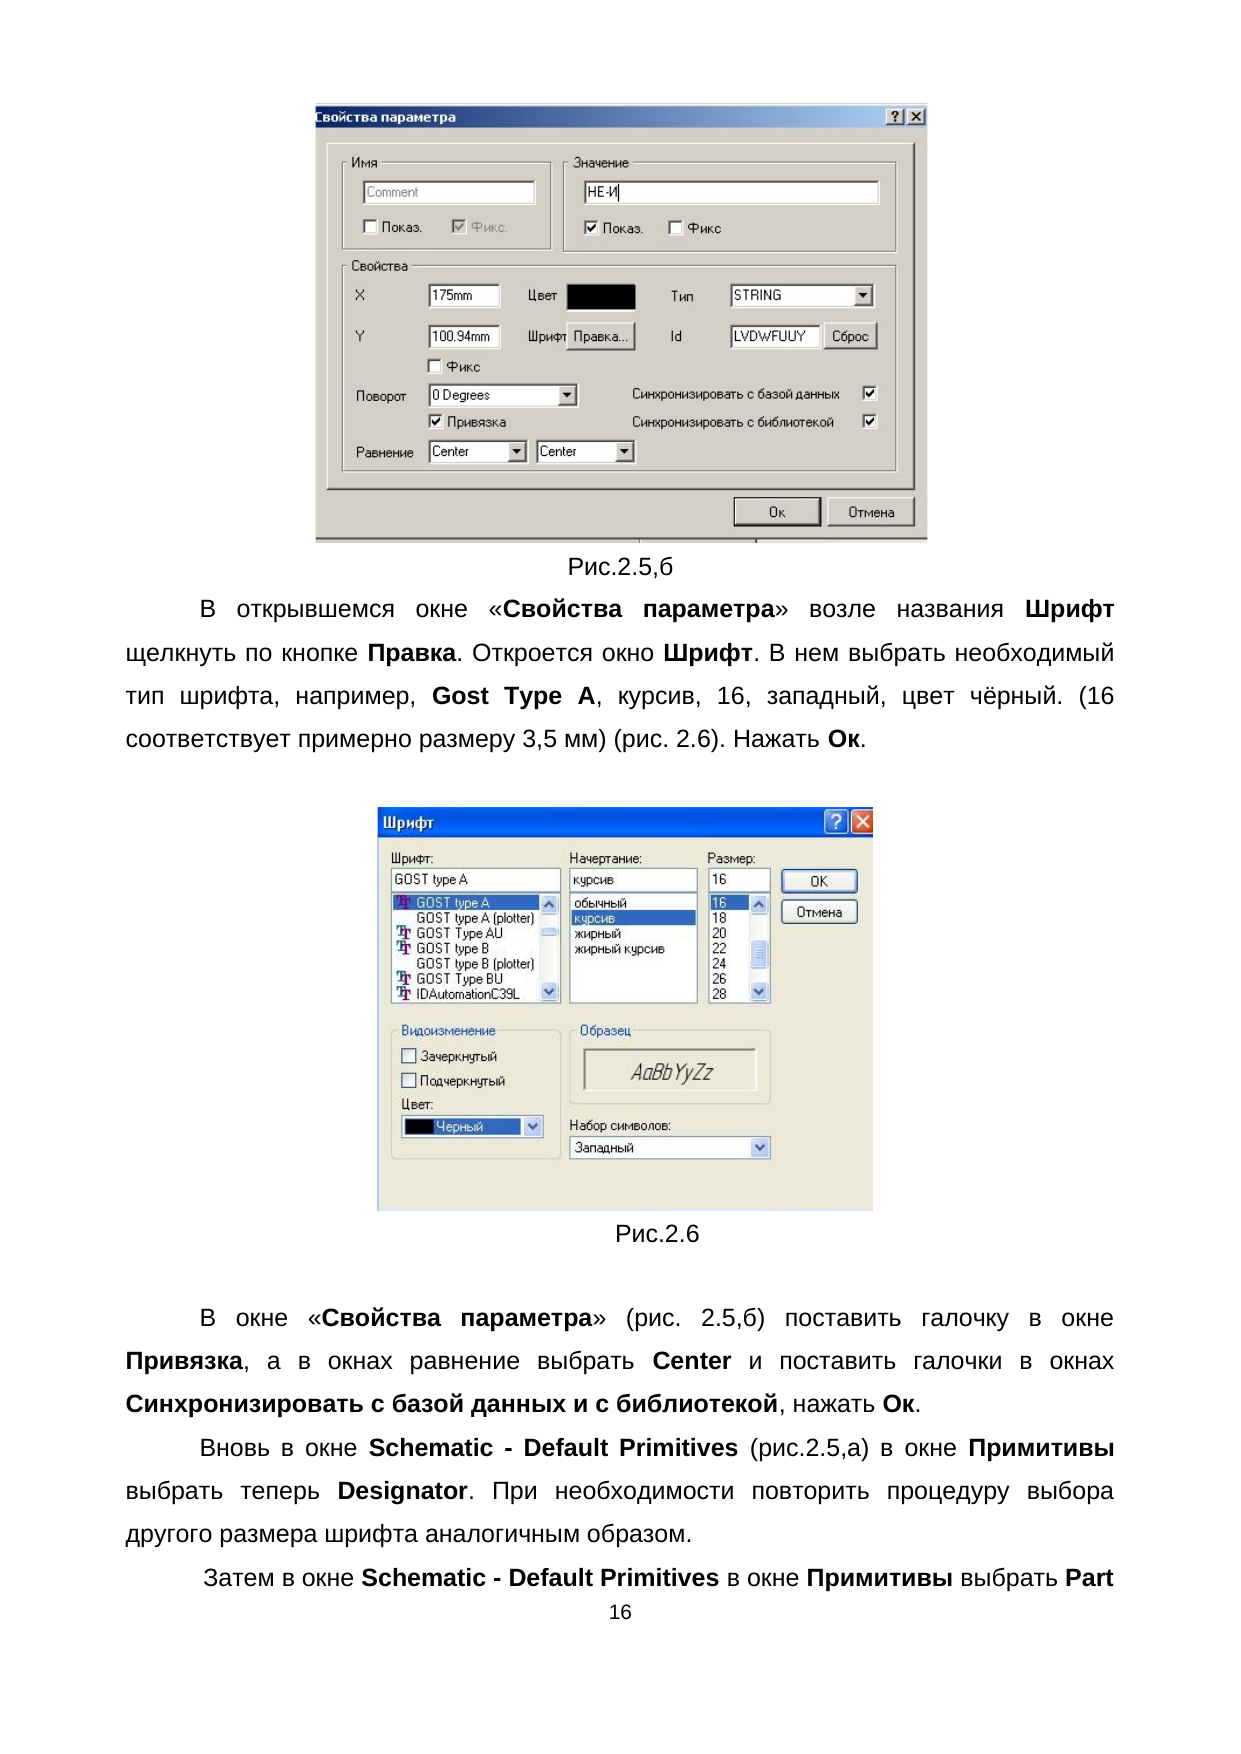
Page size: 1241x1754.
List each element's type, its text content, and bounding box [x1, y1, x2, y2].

text Затем в окне Schematic - Default Primitives в окне Примитивы выбрать Part [127, 1563, 1113, 1591]
picture [377, 807, 873, 1211]
text Рис.2.6 [146, 1219, 1168, 1248]
text Рис.2.5,б [146, 552, 1094, 580]
picture [315, 103, 928, 543]
text В окне «Свойства параметра» (рис. 2.5,б) поставить галочку в окне Привязка, а в окнах равнение выбрать Center и поставить галочки в окнах Синхронизировать с базой данных и с библиотекой, нажать Ок. [125, 1303, 1115, 1418]
text В открывшемся окне «Свойства параметра» возле названия Шрифт щелкнуть по кнопке Правка. Откроется окно Шрифт. В нем выбрать необходимый тип шрифта, например, Gost Type A, курсив, 16, западный, цвет чёрный. (16 соответствует примерно размеру 3,5 мм) (рис. 2.6). Нажать Ок. [125, 594, 1115, 753]
text Вновь в окне Schematic - Default Primitives (рис.2.5,а) в окне Примитивы выбрать теперь Designator. При необходимости повторить процедуру выбора другого размера шрифта аналогичным образом. [125, 1433, 1115, 1548]
